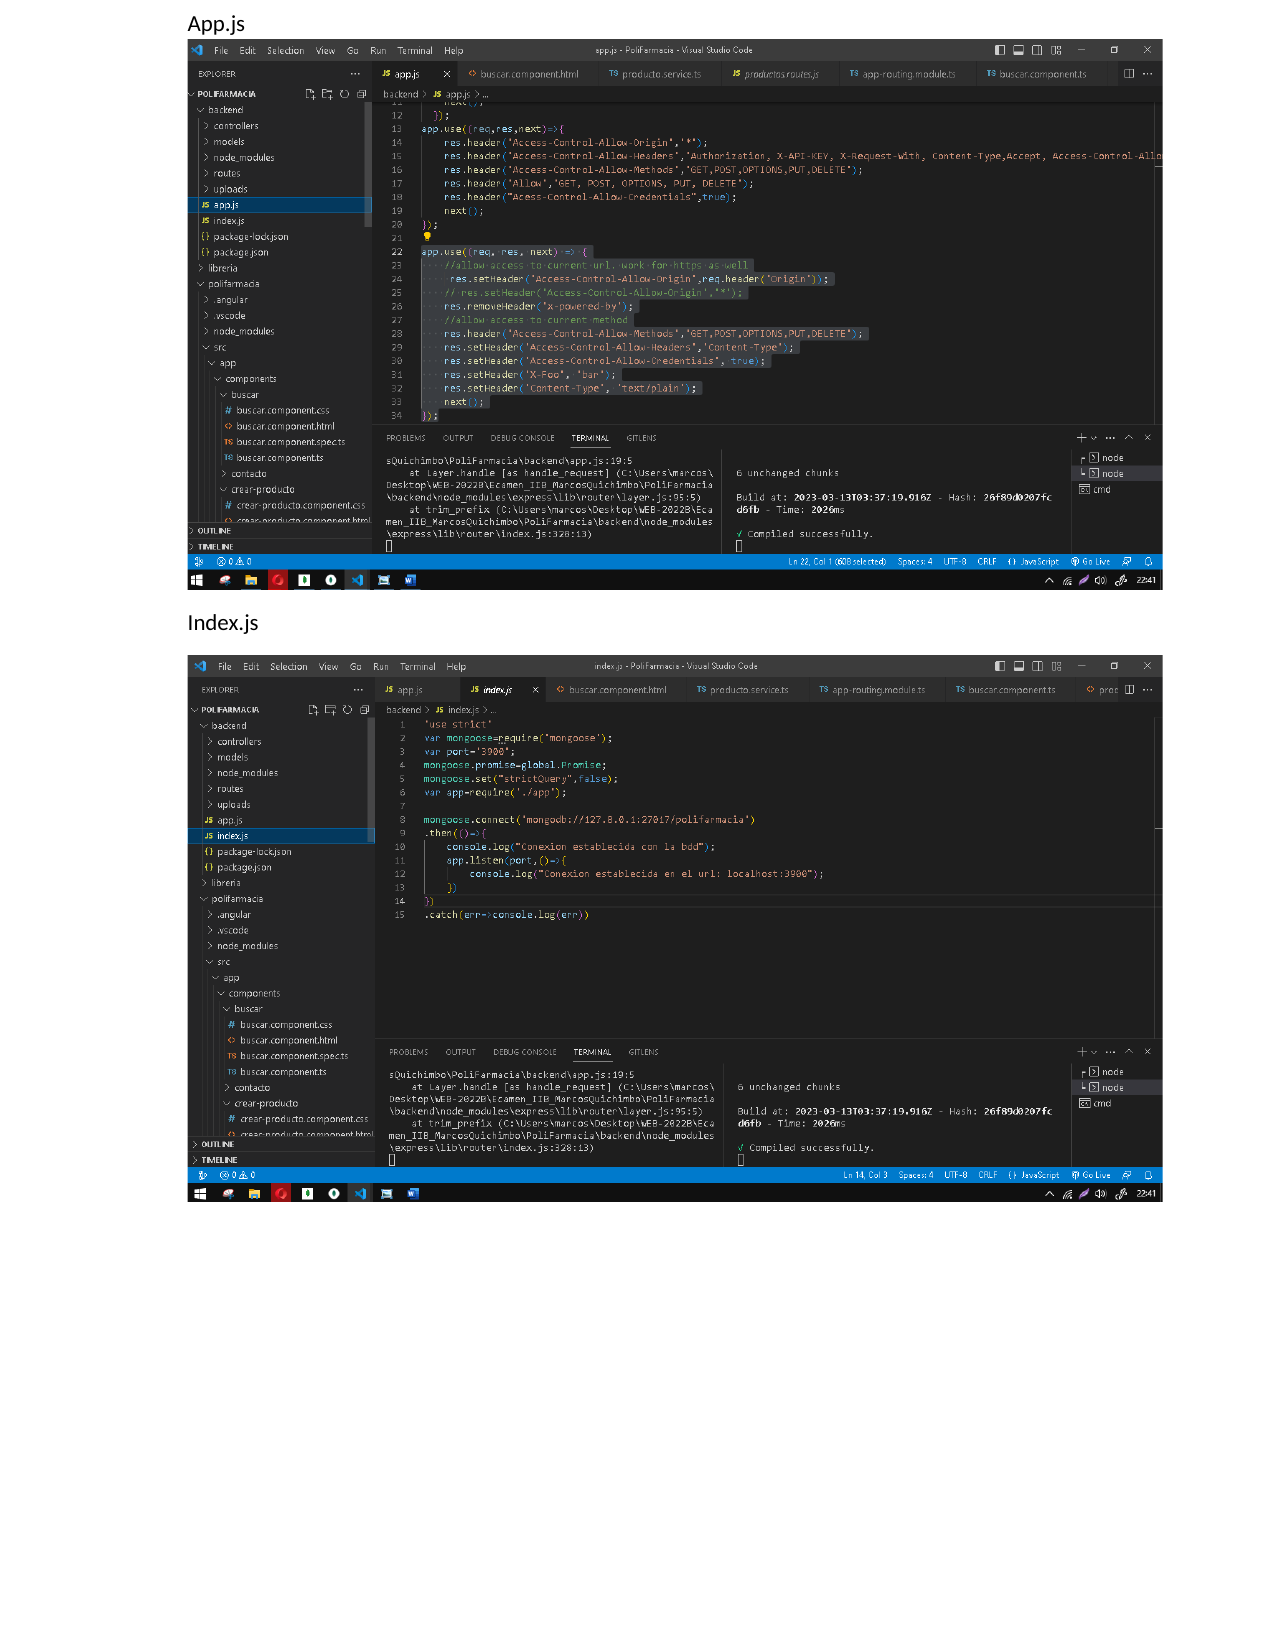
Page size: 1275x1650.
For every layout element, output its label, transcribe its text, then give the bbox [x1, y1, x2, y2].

text Index.js [187, 608, 1125, 636]
text App.js [187, 9, 1125, 39]
picture [187, 655, 1163, 1202]
picture [187, 39, 1163, 590]
